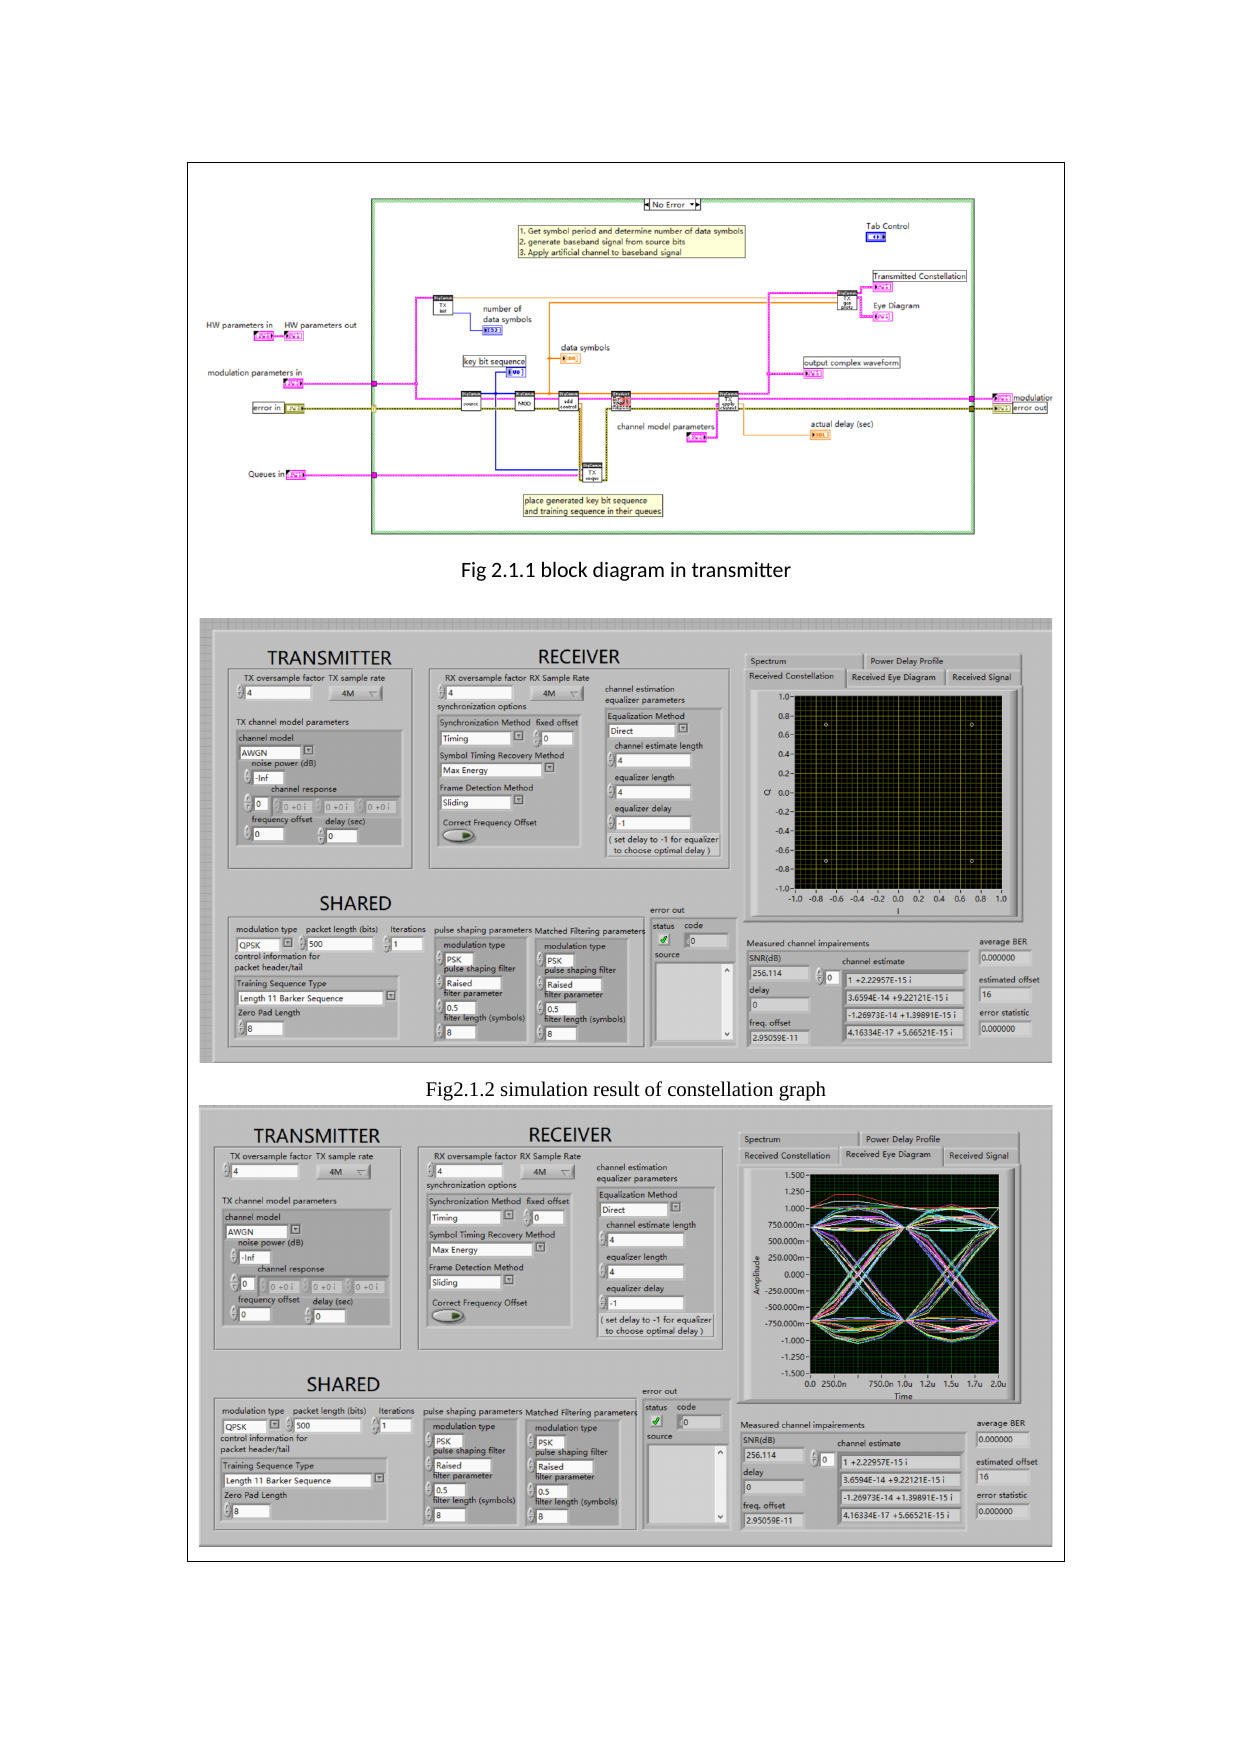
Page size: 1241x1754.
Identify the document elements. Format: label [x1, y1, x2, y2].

picture [198, 163, 1053, 549]
table_cell [188, 163, 1064, 1561]
picture [198, 1105, 1053, 1547]
picture [199, 618, 1053, 1063]
